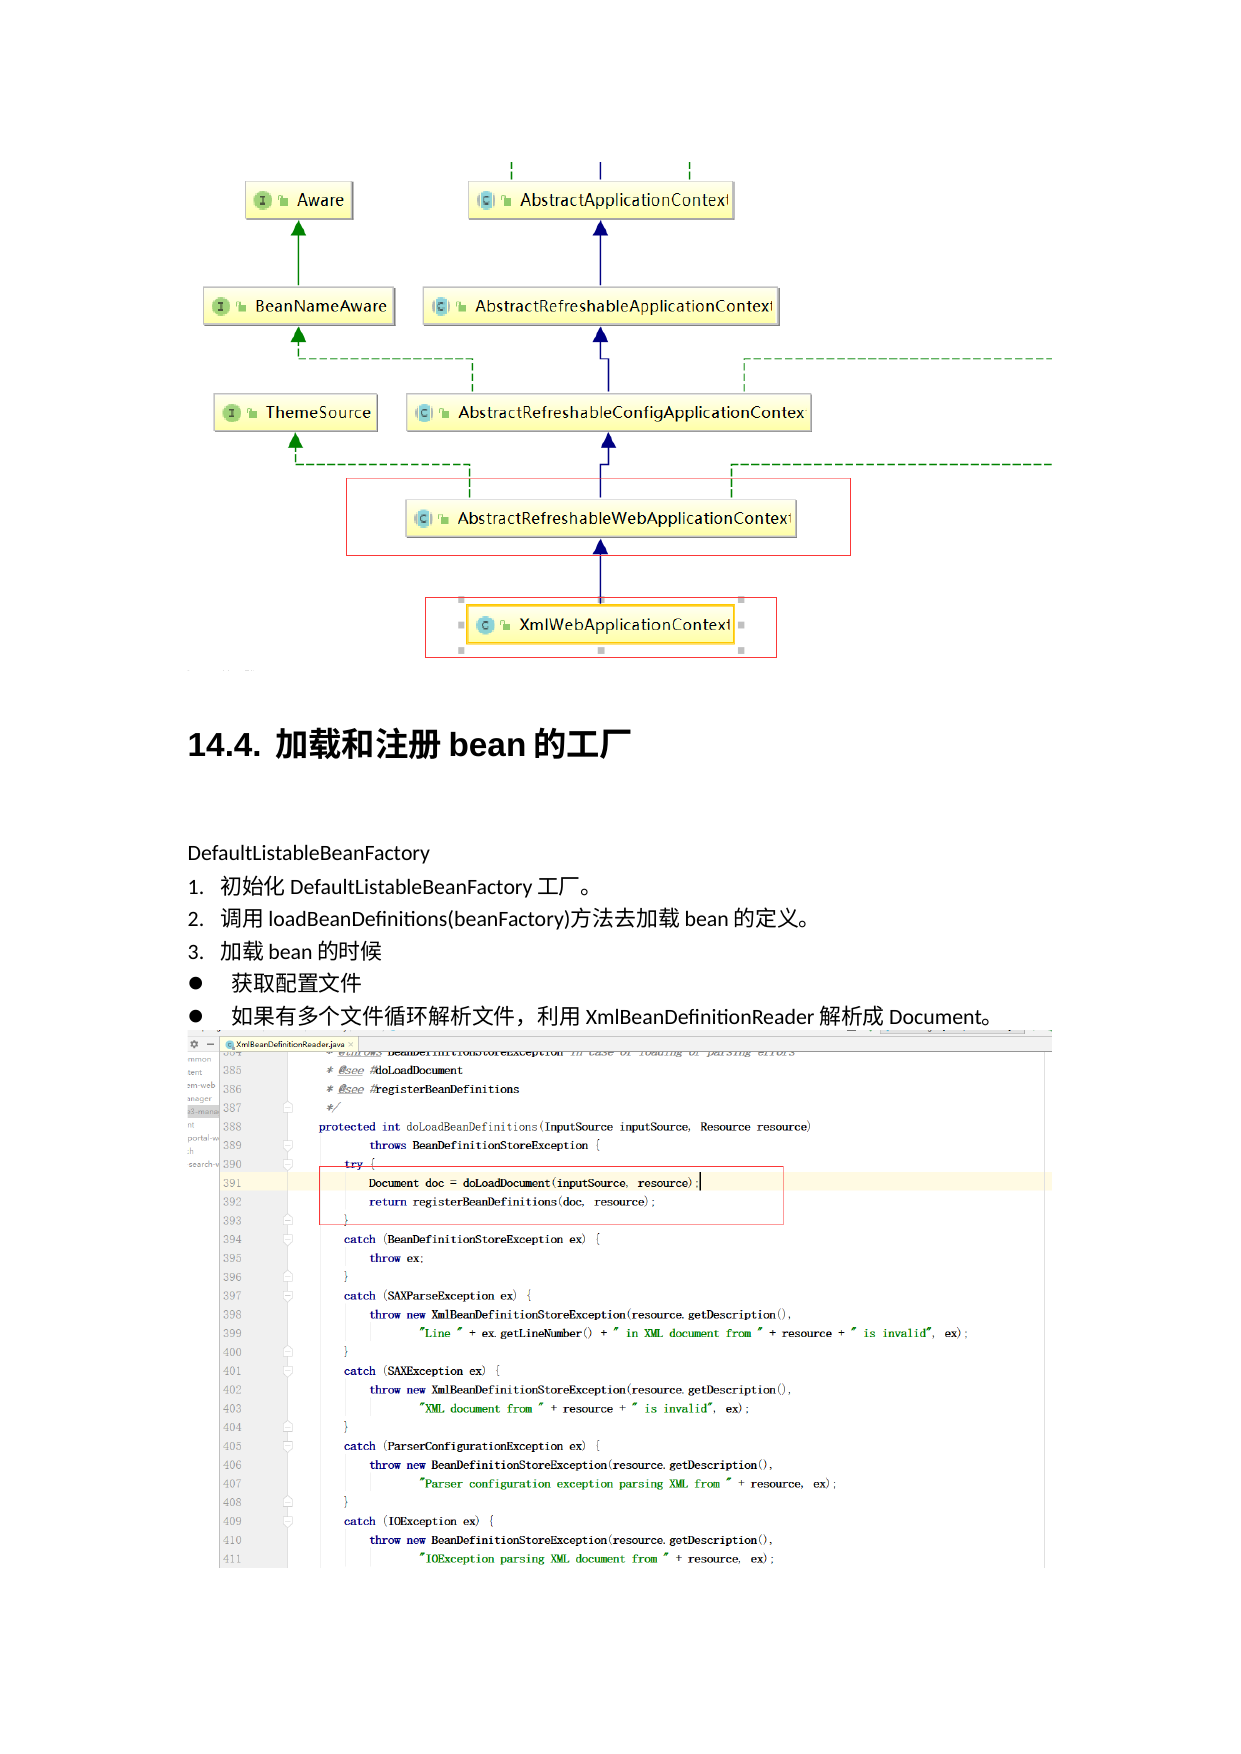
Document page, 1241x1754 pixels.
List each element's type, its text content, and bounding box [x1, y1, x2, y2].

list 加载bean的时候 [187, 933, 1053, 966]
subtitle 加载和注册bean的工厂 [187, 709, 1053, 774]
list 如果有多个文件循环解析文件，利用XmlBeanDefinitionReader解析成Document。 [187, 998, 1053, 1031]
picture [187, 1030, 1052, 1568]
picture [187, 162, 1052, 671]
list 获取配置文件 [187, 966, 1053, 998]
text DefaultListableBeanFactory [187, 836, 1053, 868]
list 初始化DefaultListableBeanFactory工厂。 [187, 868, 1053, 901]
list 调用loadBeanDefinitions(beanFactory)方法去加载bean的定义。 [187, 901, 1053, 933]
